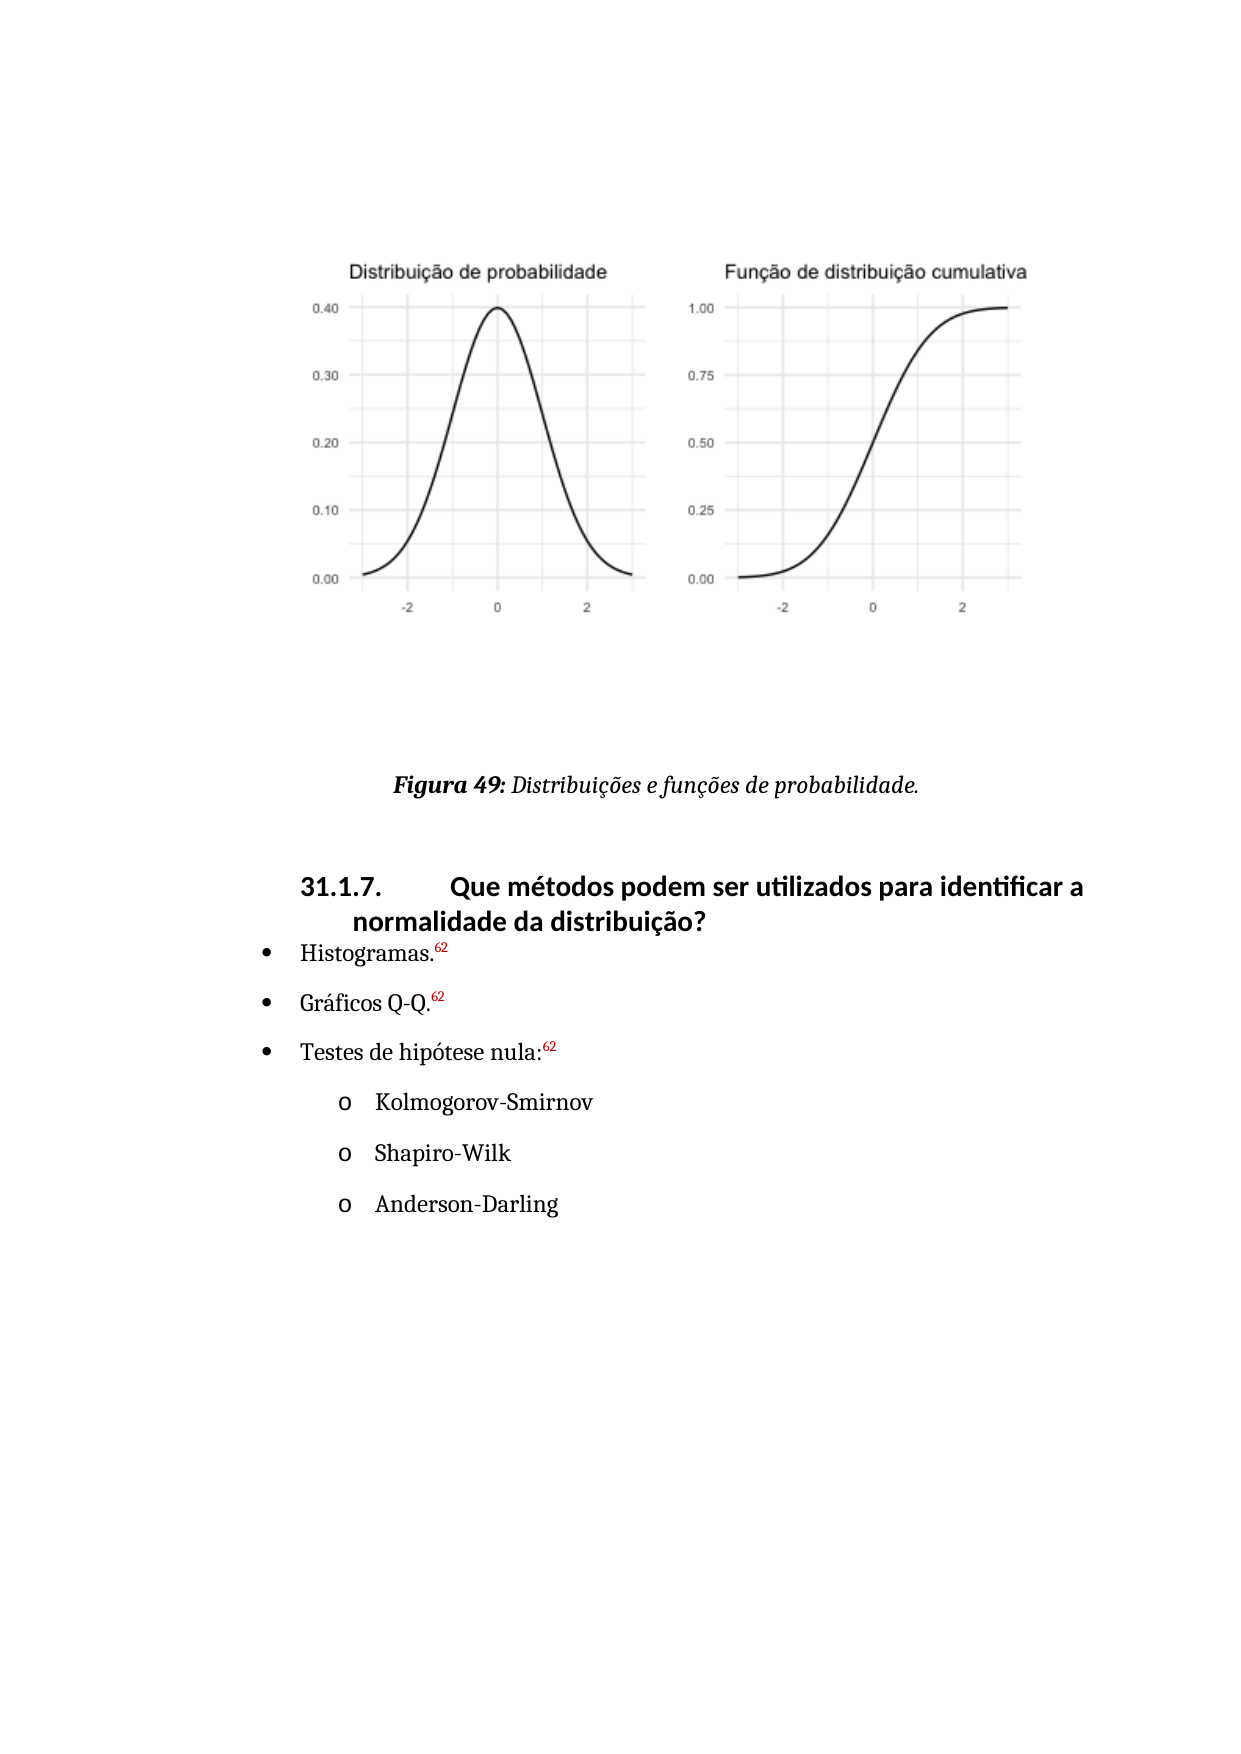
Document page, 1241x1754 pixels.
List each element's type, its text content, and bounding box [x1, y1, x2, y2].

list Kolmogorov-Smirnov [337, 1088, 1090, 1118]
list Histogramas.62 [262, 939, 1090, 968]
list Gráficos Q-Q.62 [262, 989, 1090, 1017]
list Testes de hipótese nula:62 [262, 1038, 1090, 1067]
picture [282, 150, 1033, 750]
list Shapiro-Wilk [337, 1139, 1090, 1169]
text Figura : Distribuições e funções de probabilidade. [225, 771, 1090, 799]
subtitle Que métodos podem ser utilizados para identificar a normalidade da distribuição? [300, 868, 1090, 939]
list Anderson-Darling [337, 1189, 1090, 1219]
